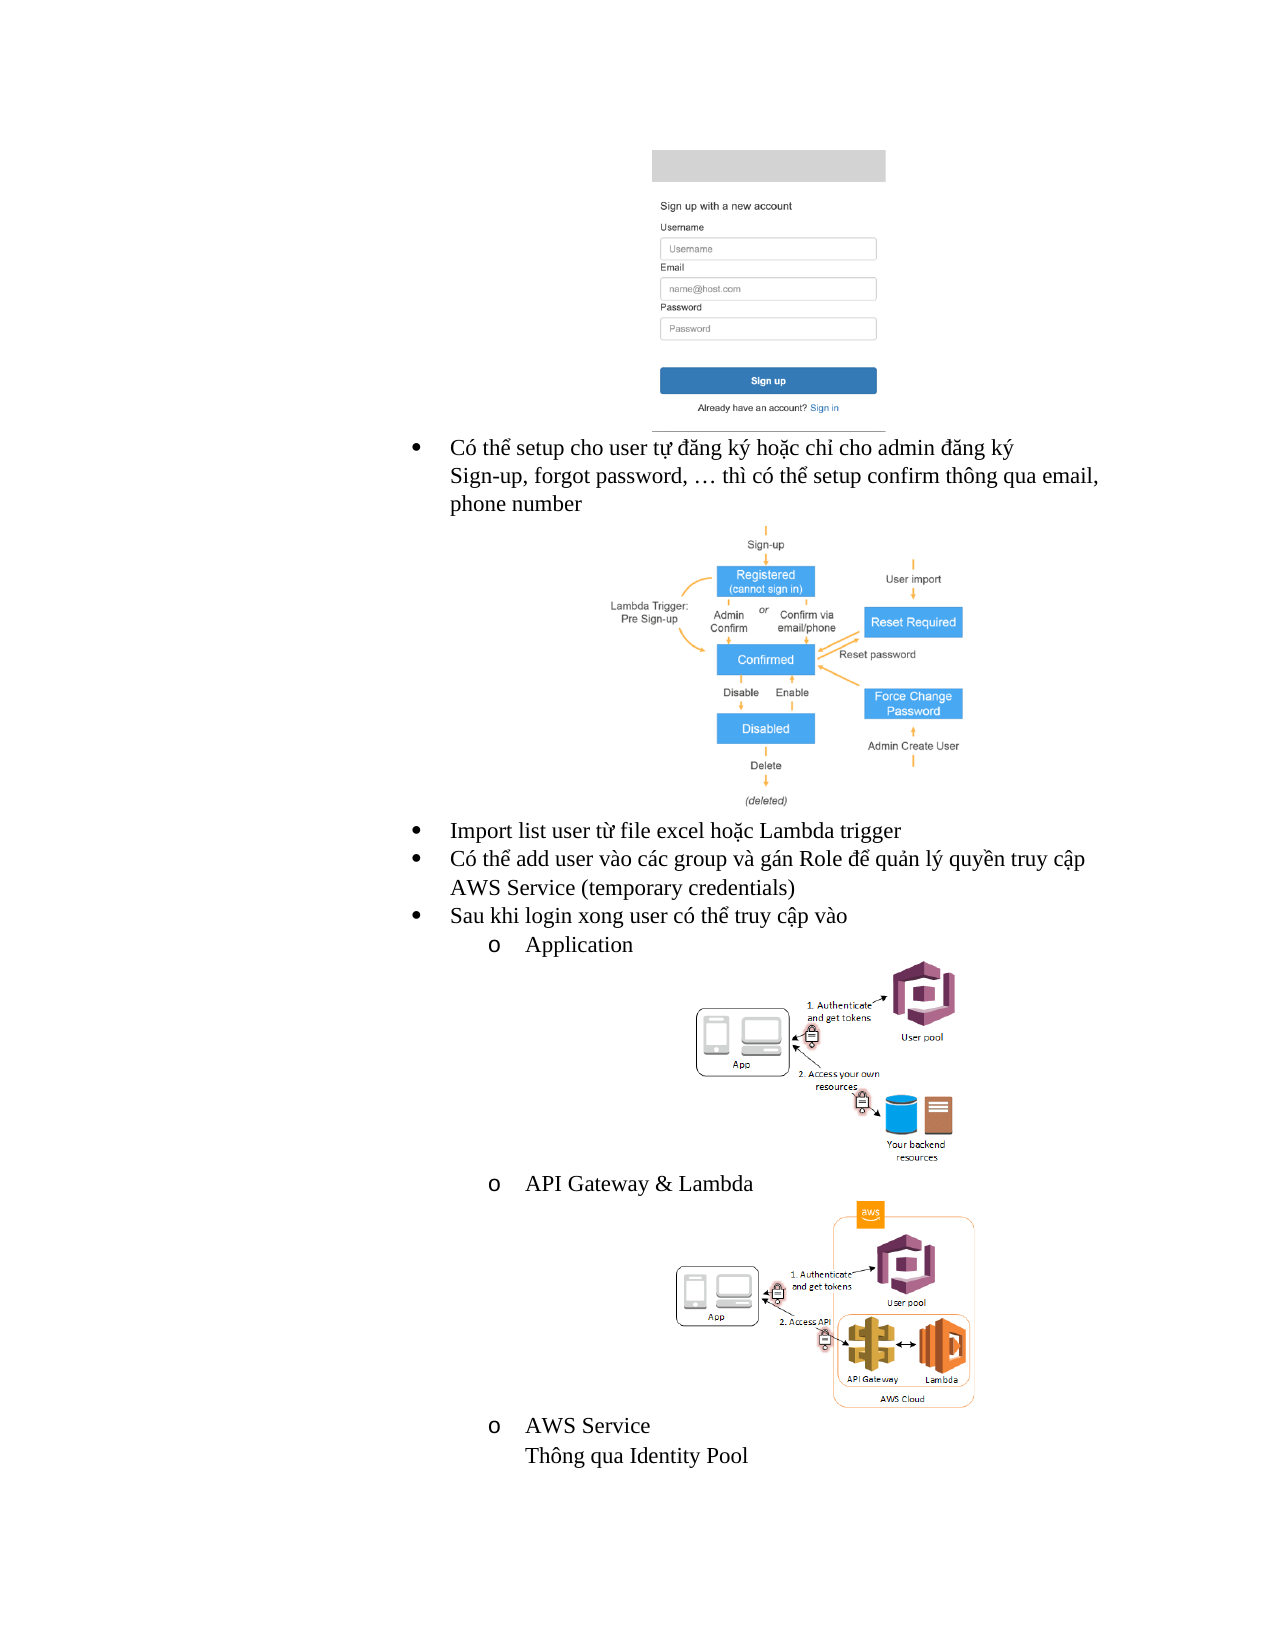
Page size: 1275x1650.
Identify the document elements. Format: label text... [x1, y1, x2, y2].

picture [594, 518, 981, 815]
list Sign-up, forgot password, … thì có thể setup confirm thông qua email, phone number [450, 462, 1125, 517]
list Có thể setup cho user tự đăng ký hoặc chỉ cho admin đăng ký [412, 433, 1125, 460]
list Sau khi login xong user có thể truy cập vào [412, 902, 1125, 928]
picture [675, 1200, 975, 1410]
list Import list user từ file excel hoặc Lambda trigger [412, 817, 1125, 843]
picture [652, 150, 886, 432]
list Có thể add user vào các group và gán Role để quản lý quyền truy cập AWS Service (temporary credentials) [412, 845, 1125, 900]
picture [695, 961, 955, 1169]
list API Gateway & Lambda [487, 1170, 1125, 1198]
list Application [487, 931, 1125, 959]
list AWS Service [487, 1412, 1125, 1440]
list Thông qua Identity Pool [525, 1442, 1125, 1469]
